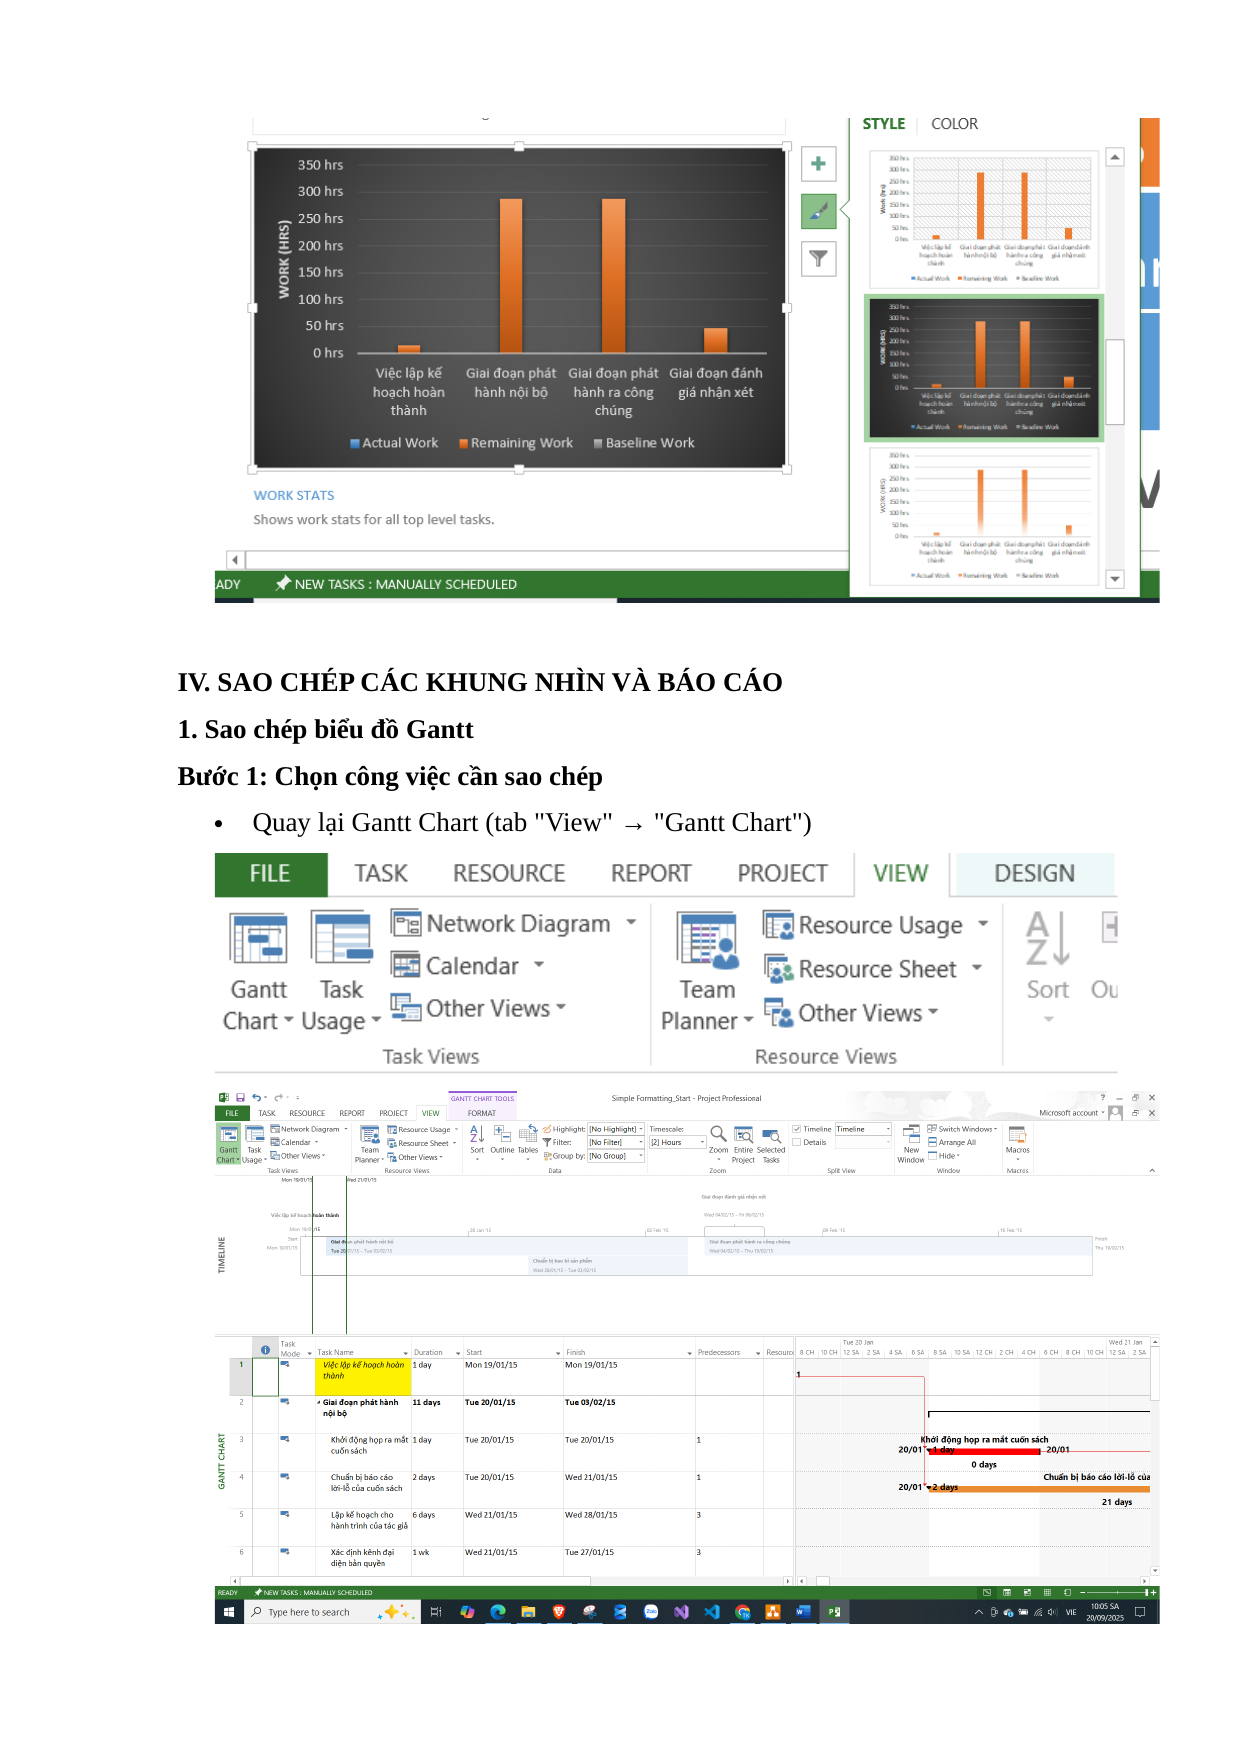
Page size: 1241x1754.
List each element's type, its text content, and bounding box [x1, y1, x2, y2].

list Quay lại Gantt Chart (tab "View" → "Gantt Chart") [215, 806, 1122, 837]
text Bước 1: Chọn công việc cần sao chép [177, 760, 1122, 791]
picture [214, 853, 1118, 1075]
picture [214, 1091, 1160, 1624]
picture [214, 118, 1160, 603]
text IV. SAO CHÉP CÁC KHUNG NHÌN VÀ BÁO CÁO [177, 666, 1122, 697]
text 1. Sao chép biểu đồ Gantt [177, 713, 1122, 744]
